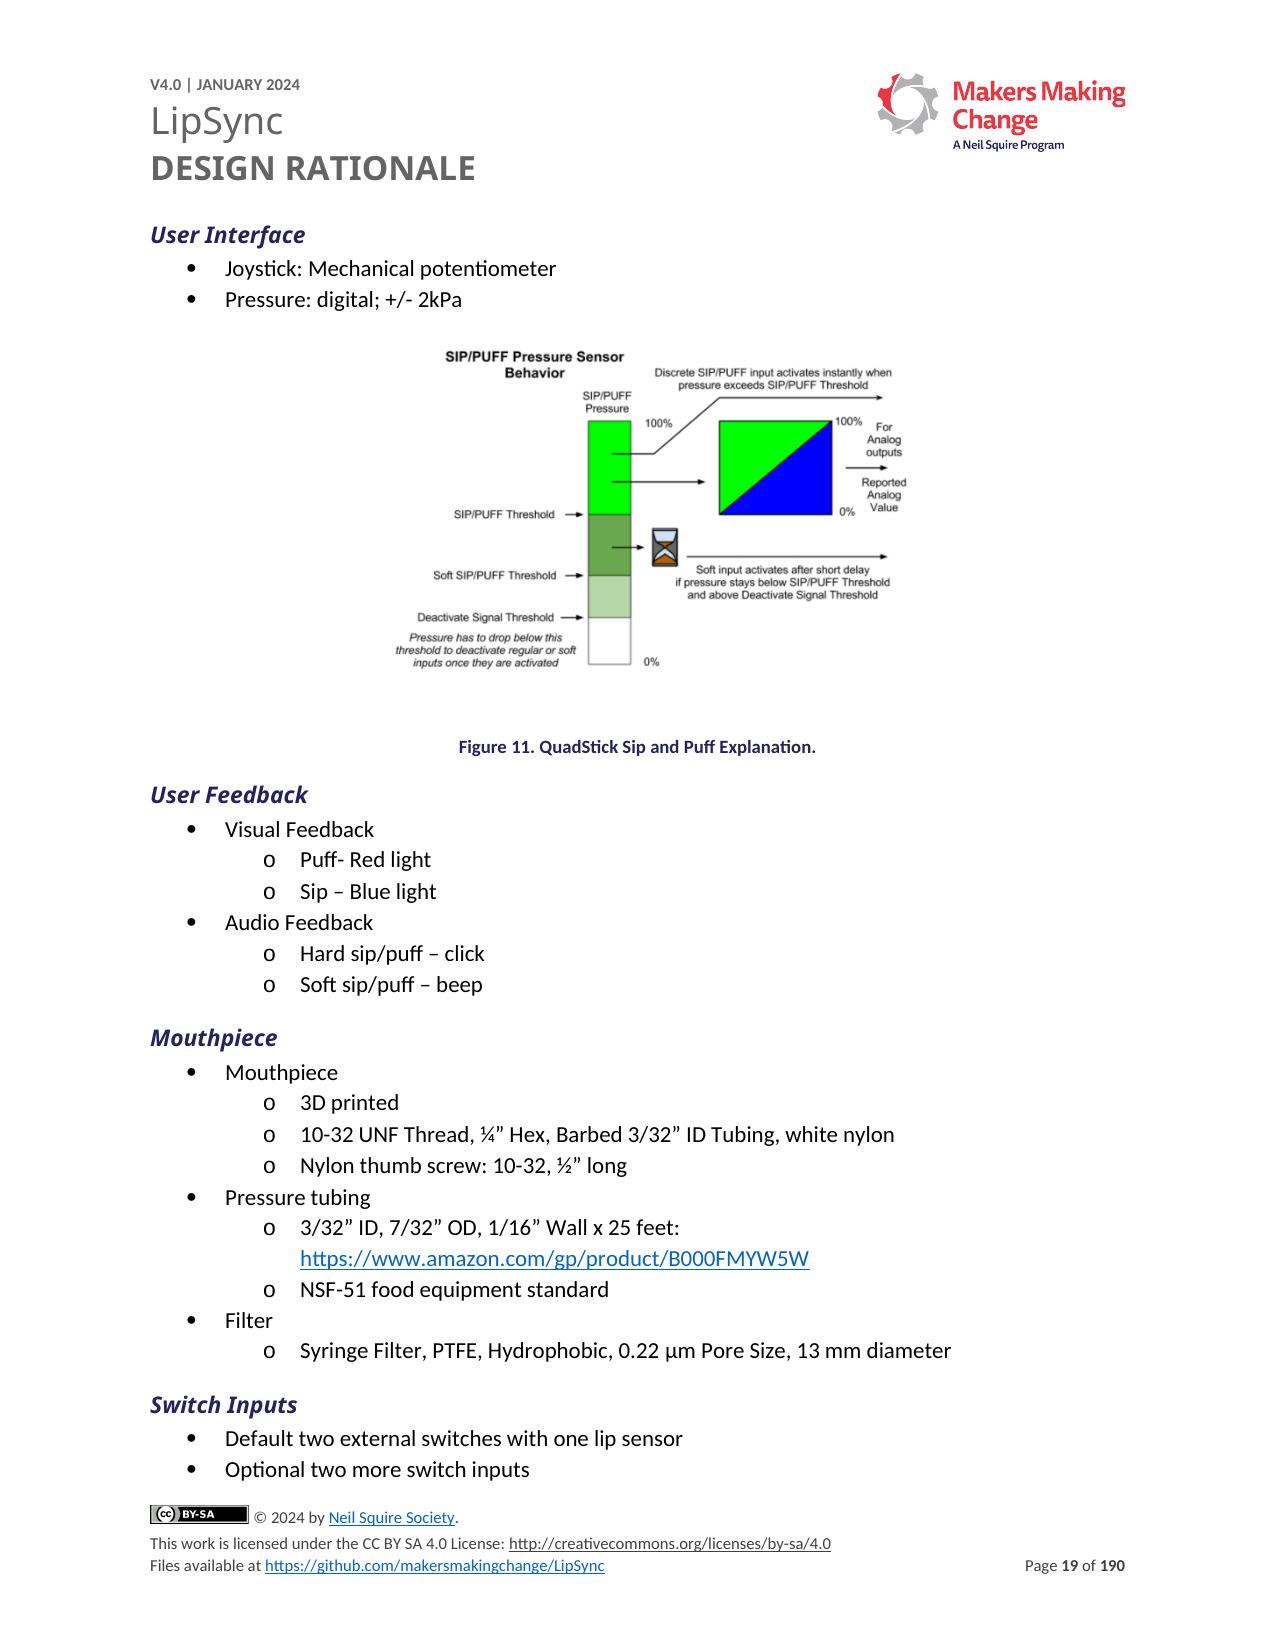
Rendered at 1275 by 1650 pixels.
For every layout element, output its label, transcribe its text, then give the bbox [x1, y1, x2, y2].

list Optional two more switch inputs [187, 1455, 1125, 1483]
list Syringe Filter, PTFE, Hydrophobic, 0.22 µm Pore Size, 13 mm diameter [262, 1336, 1125, 1366]
list Pressure: digital; +/- 2kPa [187, 285, 1125, 313]
list Nylon thumb screw: 10-32, ½” long [262, 1151, 1125, 1181]
subtitle Switch Inputs [150, 1389, 1125, 1420]
picture [150, 1505, 249, 1524]
subtitle User Feedback [150, 779, 1125, 811]
picture [877, 73, 1125, 152]
list Audio Feedback [187, 908, 1125, 936]
list NSF-51 food equipment standard [262, 1275, 1125, 1304]
list 3D printed [262, 1088, 1125, 1118]
list Puff- Red light [262, 846, 1125, 875]
list Pressure tubing [187, 1183, 1125, 1211]
list Visual Feedback [187, 815, 1125, 843]
subtitle Mouthpiece [150, 1022, 1125, 1054]
text Figure 11. QuadStick Sip and Puff Explanation. [150, 736, 1125, 758]
list Soft sip/puff – beep [262, 970, 1125, 999]
list Filter [187, 1306, 1125, 1334]
list Sip – Blue light [262, 877, 1125, 906]
list 10-32 UNF Thread, ¼” Hex, Barbed 3/32” ID Tubing, white nylon [262, 1120, 1125, 1149]
picture [378, 331, 935, 717]
list Default two external switches with one lip sensor [187, 1424, 1125, 1453]
list Hard sip/puff – click [262, 939, 1125, 968]
list 3/32” ID, 7/32” OD, 1/16” Wall x 25 feet: https://www.amazon.com/gp/product/B000FMYW5W [262, 1213, 1125, 1272]
list Joystick: Mechanical potentiometer [187, 254, 1125, 282]
subtitle User Interface [150, 218, 1125, 250]
list Mouthpiece [187, 1058, 1125, 1086]
